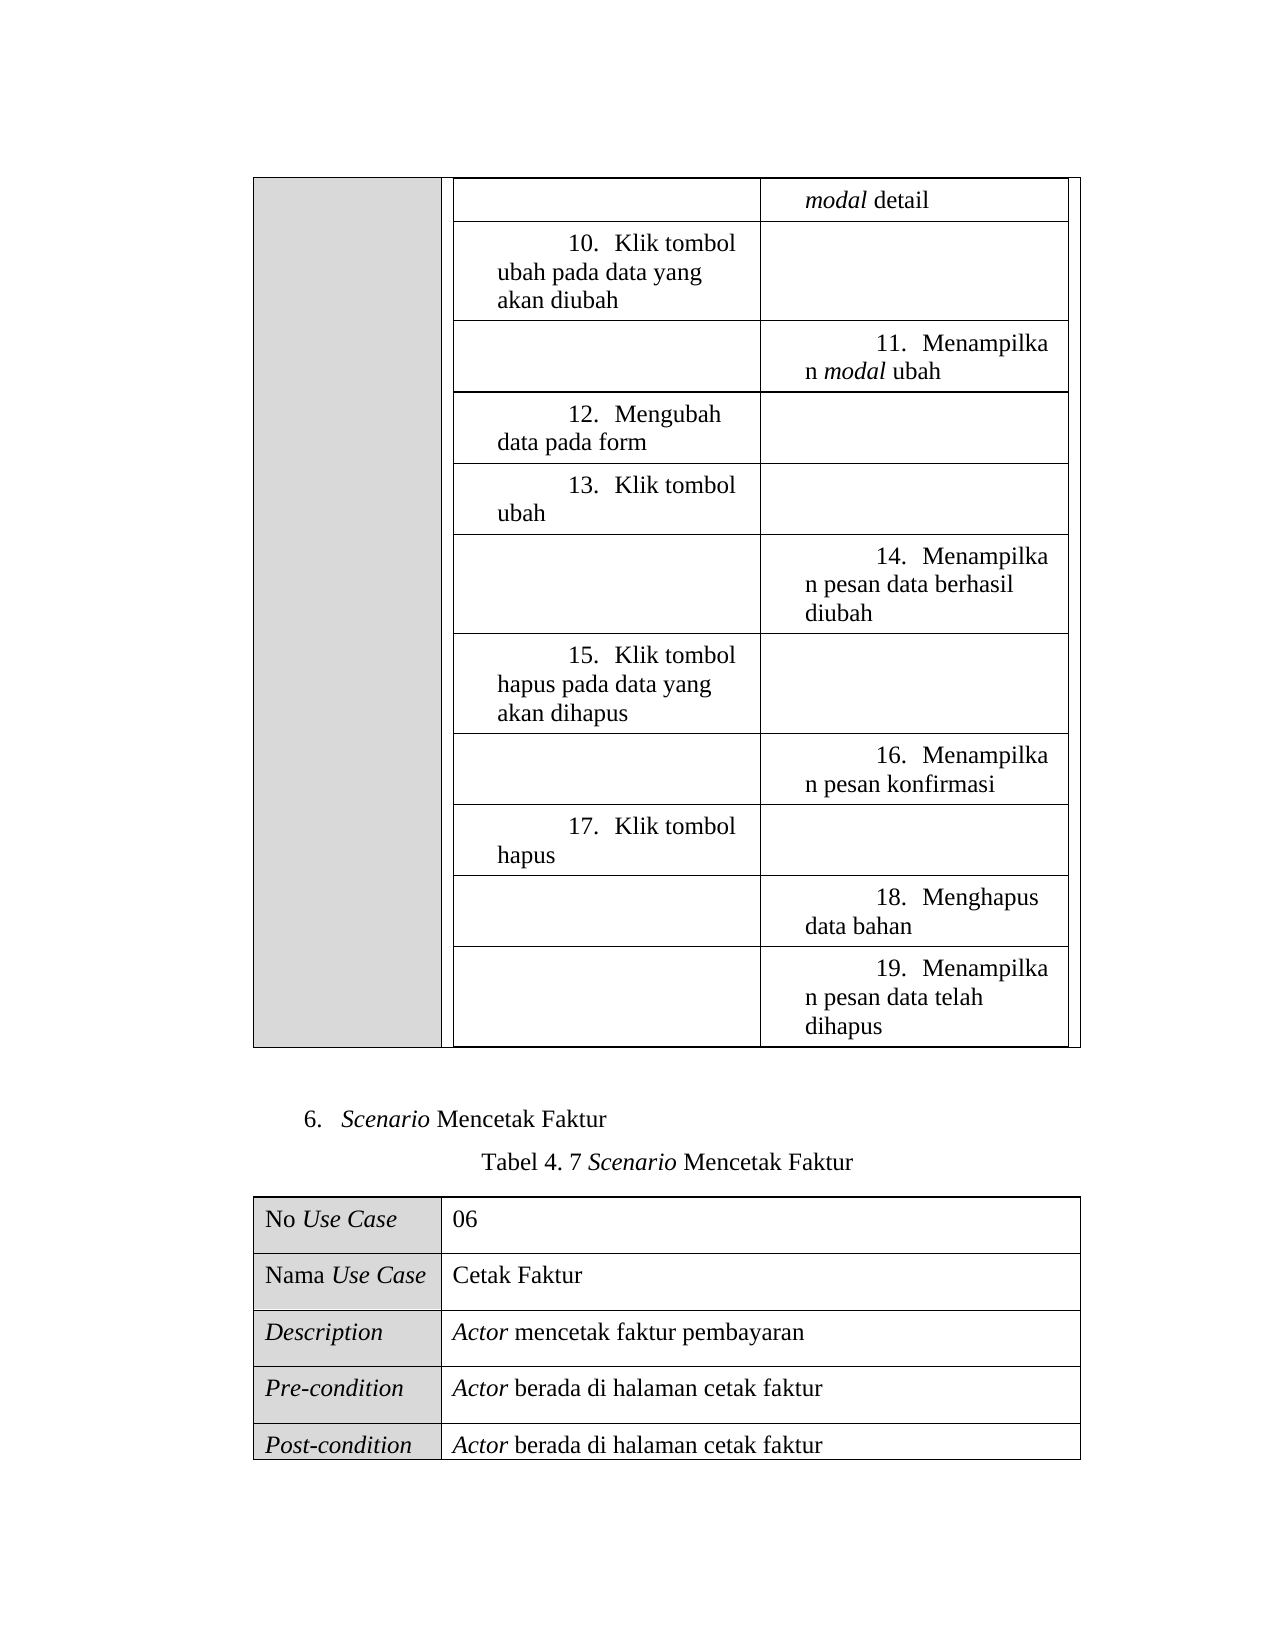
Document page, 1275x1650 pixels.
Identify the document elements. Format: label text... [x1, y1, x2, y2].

table_cell Post-condition [254, 1424, 441, 1459]
table_cell [761, 876, 1068, 946]
table_cell Pre-condition [254, 1367, 441, 1423]
table_cell [761, 393, 1068, 463]
table_cell Cetak Faktur [442, 1254, 1080, 1309]
table_cell [454, 464, 760, 534]
table_cell Nama Use Case [254, 1254, 441, 1309]
table_header 06 [442, 1198, 1080, 1253]
table_cell [454, 179, 760, 221]
table_cell [454, 734, 760, 804]
table_cell Description [254, 1311, 441, 1366]
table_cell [442, 1424, 1080, 1459]
table_cell Alur [254, 178, 441, 1047]
table_cell [442, 178, 453, 1047]
text Tabel 4. 7 Scenario Mencetak Faktur [236, 1147, 1098, 1176]
table_cell [454, 947, 760, 1046]
table_header No Use Case [254, 1198, 441, 1253]
table_cell Actor mencetak faktur pembayaran [442, 1311, 1080, 1366]
table_cell [761, 634, 1068, 733]
table_cell [761, 947, 1068, 1046]
table_cell [761, 734, 1068, 804]
table_cell [761, 222, 1068, 320]
table_cell [761, 321, 1068, 391]
table_cell [454, 634, 760, 733]
table_cell [454, 805, 760, 875]
table_cell [454, 393, 760, 463]
table_cell [454, 222, 760, 320]
table_cell [761, 535, 1068, 633]
subtitle Scenario Mencetak Faktur [304, 1104, 1098, 1132]
table_cell [761, 805, 1068, 875]
table_cell Actor berada di halaman cetak faktur [442, 1367, 1080, 1423]
table_cell [761, 464, 1068, 534]
table_cell [454, 876, 760, 946]
table_cell [1069, 178, 1080, 1047]
table_cell [761, 179, 1068, 221]
table_cell [454, 535, 760, 633]
table_cell [454, 321, 760, 391]
